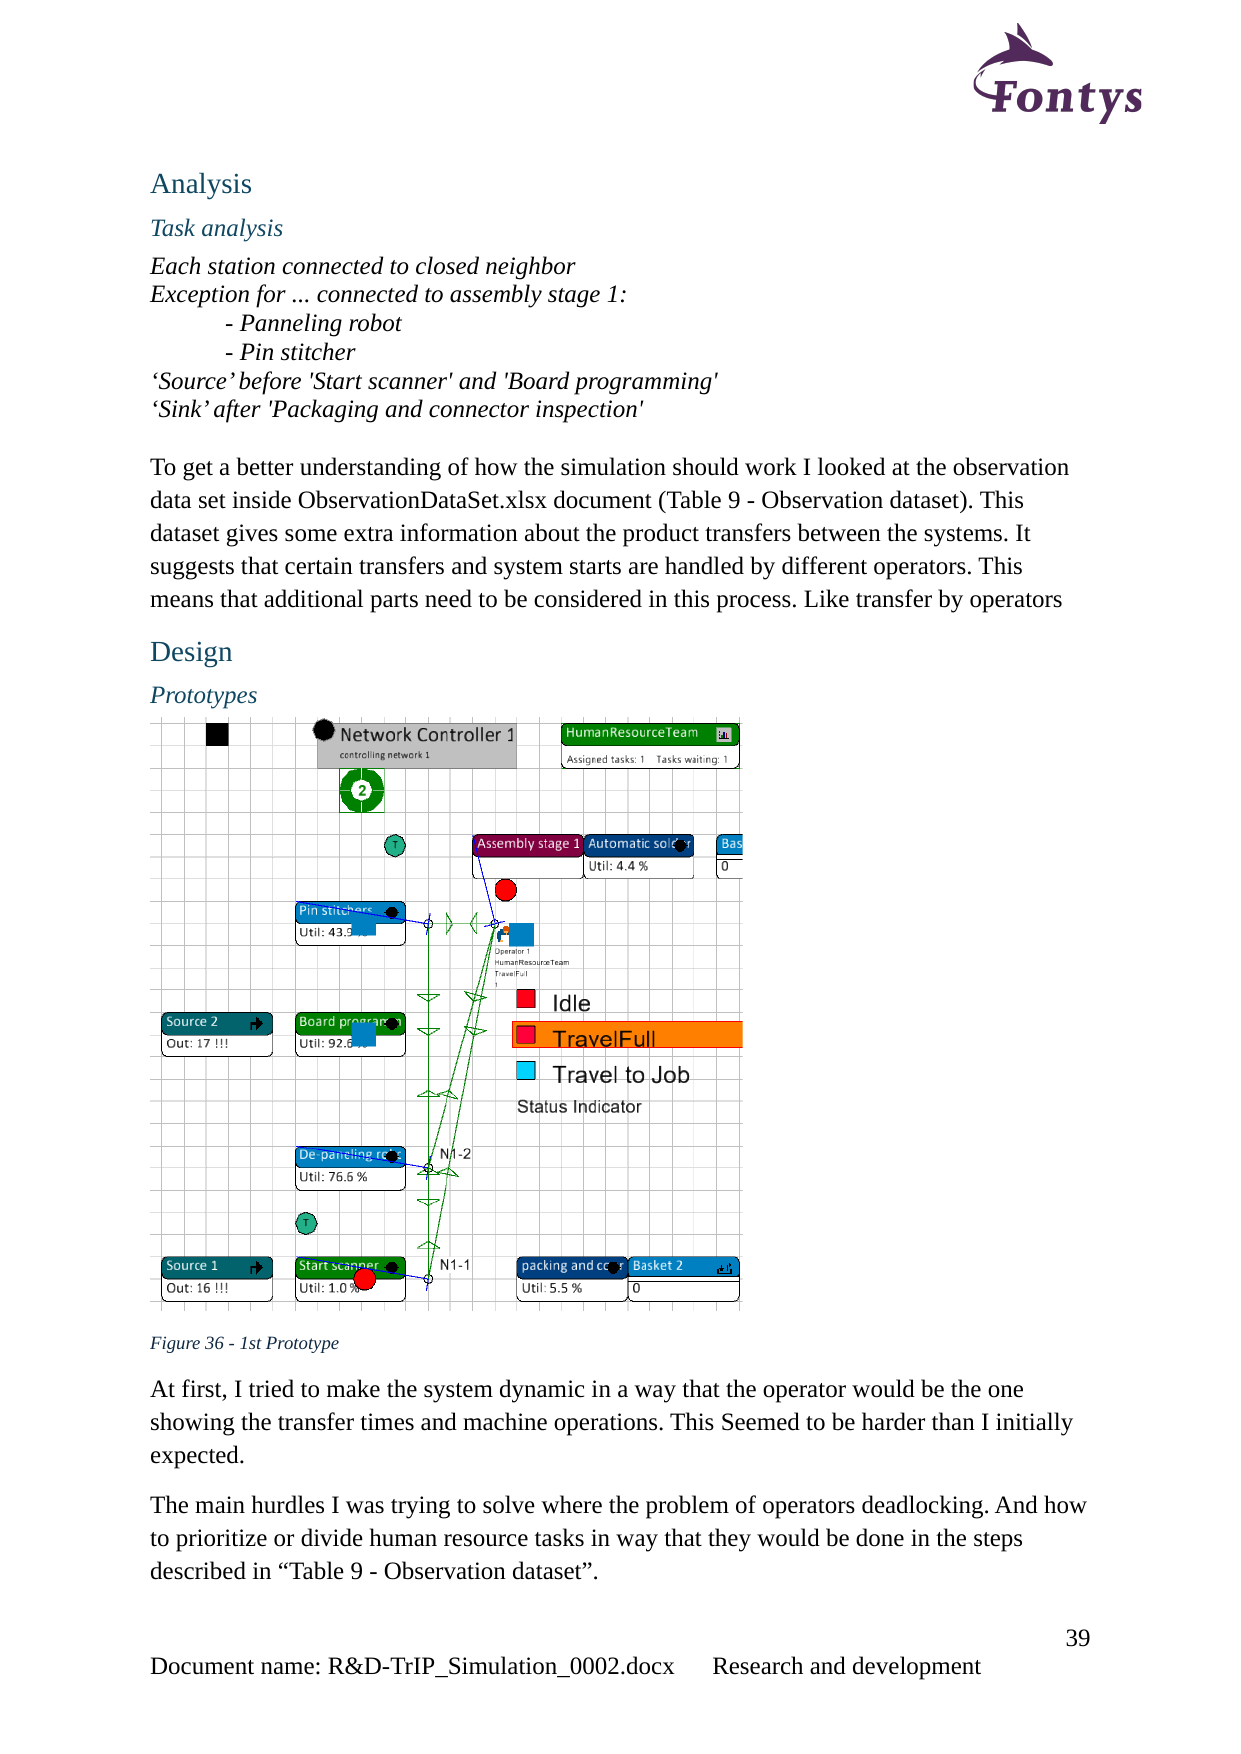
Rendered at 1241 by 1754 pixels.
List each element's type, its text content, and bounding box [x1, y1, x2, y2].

subtitle Task analysis [150, 213, 1090, 242]
text At first, I tried to make the system dynamic in a way that the operator would be the one showing the transfer times and machine operations. This Seemed to be harder than I initially expected. [150, 1374, 1090, 1469]
picture [973, 23, 1142, 124]
text ‘Sink’ after 'Packaging and connector inspection' [150, 394, 1090, 423]
text - Pin stitcher [150, 337, 1090, 366]
text Exception for ... connected to assembly stage 1: [150, 279, 1090, 308]
subtitle Design [150, 634, 1090, 667]
text Figure 36 - 1st Prototype [150, 1332, 1090, 1353]
text The main hurdles I was trying to solve where the problem of operators deadlocking. And how to prioritize or divide human resource tasks in way that they would be done in the steps described in “Table 9 - Observation dataset”. [150, 1490, 1090, 1584]
text ‘Source’ before 'Start scanner' and 'Board programming' [150, 366, 1090, 394]
text - Panneling robot [150, 308, 1090, 337]
text Each station connected to closed neighbor [150, 251, 1090, 279]
picture [150, 717, 743, 1311]
subtitle Analysis [150, 167, 1090, 200]
text To get a better understanding of how the simulation should work I looked at the observation data set inside ObservationDataSet.xlsx document (Table 9 - Observation dataset). This dataset gives some extra information about the product transfers between the systems. It suggests that certain transfers and system starts are handled by different operators. This means that additional parts need to be considered in this process. Like transfer by operators [150, 452, 1090, 613]
subtitle Prototypes [150, 681, 1090, 709]
